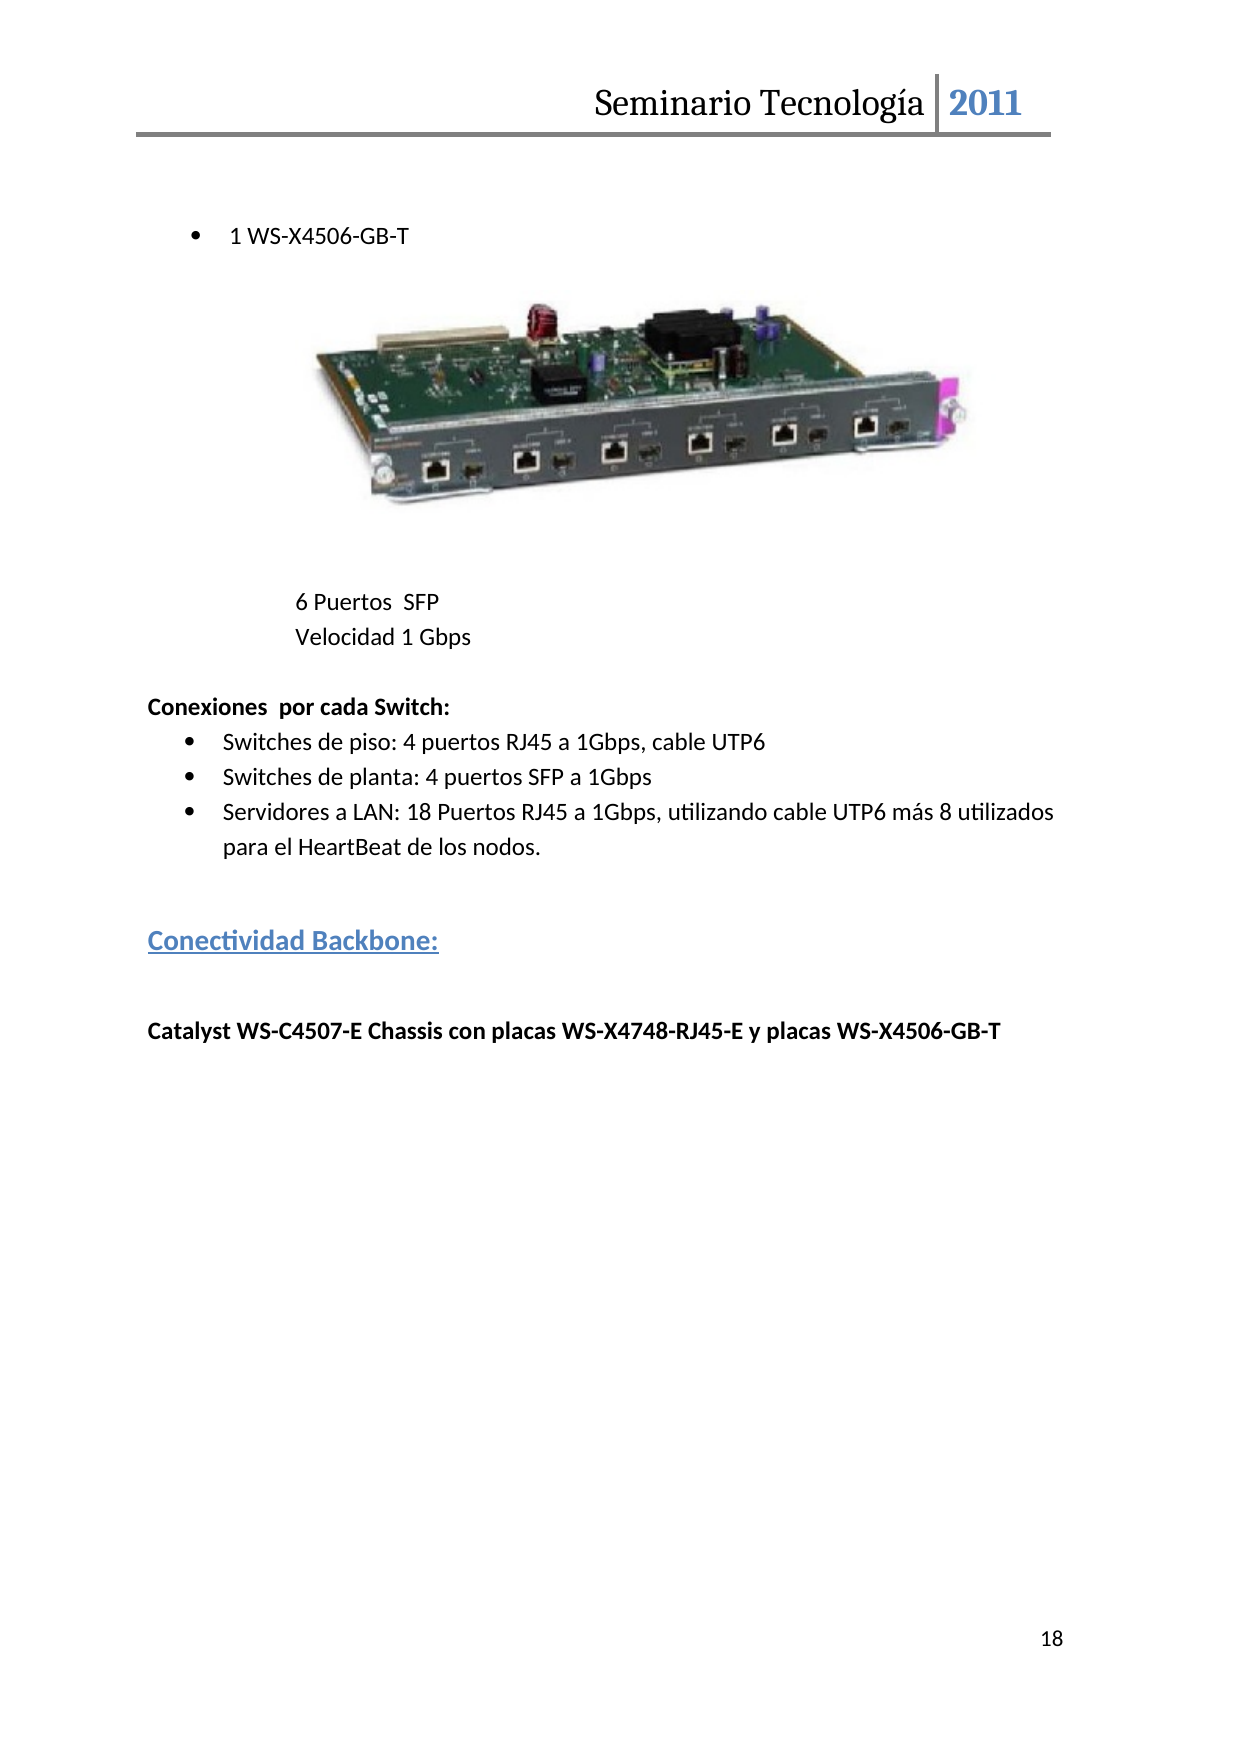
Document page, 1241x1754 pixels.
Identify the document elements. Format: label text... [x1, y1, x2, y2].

list Servidores a LAN: 18 Puertos RJ45 a 1Gbps, utilizando cable UTP6 más 8 utilizados para el HeartBeat de los nodos. [185, 796, 1063, 861]
text Catalyst WS-C4507-E Chassis con placas WS-X4748-RJ45-E y placas WS-X4506-GB-T [148, 1016, 1063, 1046]
picture [295, 290, 997, 514]
list Switches de planta: 4 puertos SFP a 1Gbps [185, 761, 1063, 791]
subtitle Conectividad Backbone: [148, 922, 1063, 957]
text Velocidad 1 Gbps [229, 621, 1063, 651]
list 1 WS-X4506-GB-T [191, 221, 1063, 251]
list Conexiones por cada Switch: [148, 691, 1063, 721]
list Switches de piso: 4 puertos RJ45 a 1Gbps, cable UTP6 [185, 726, 1063, 756]
text 6 Puertos SFP [229, 586, 1063, 616]
